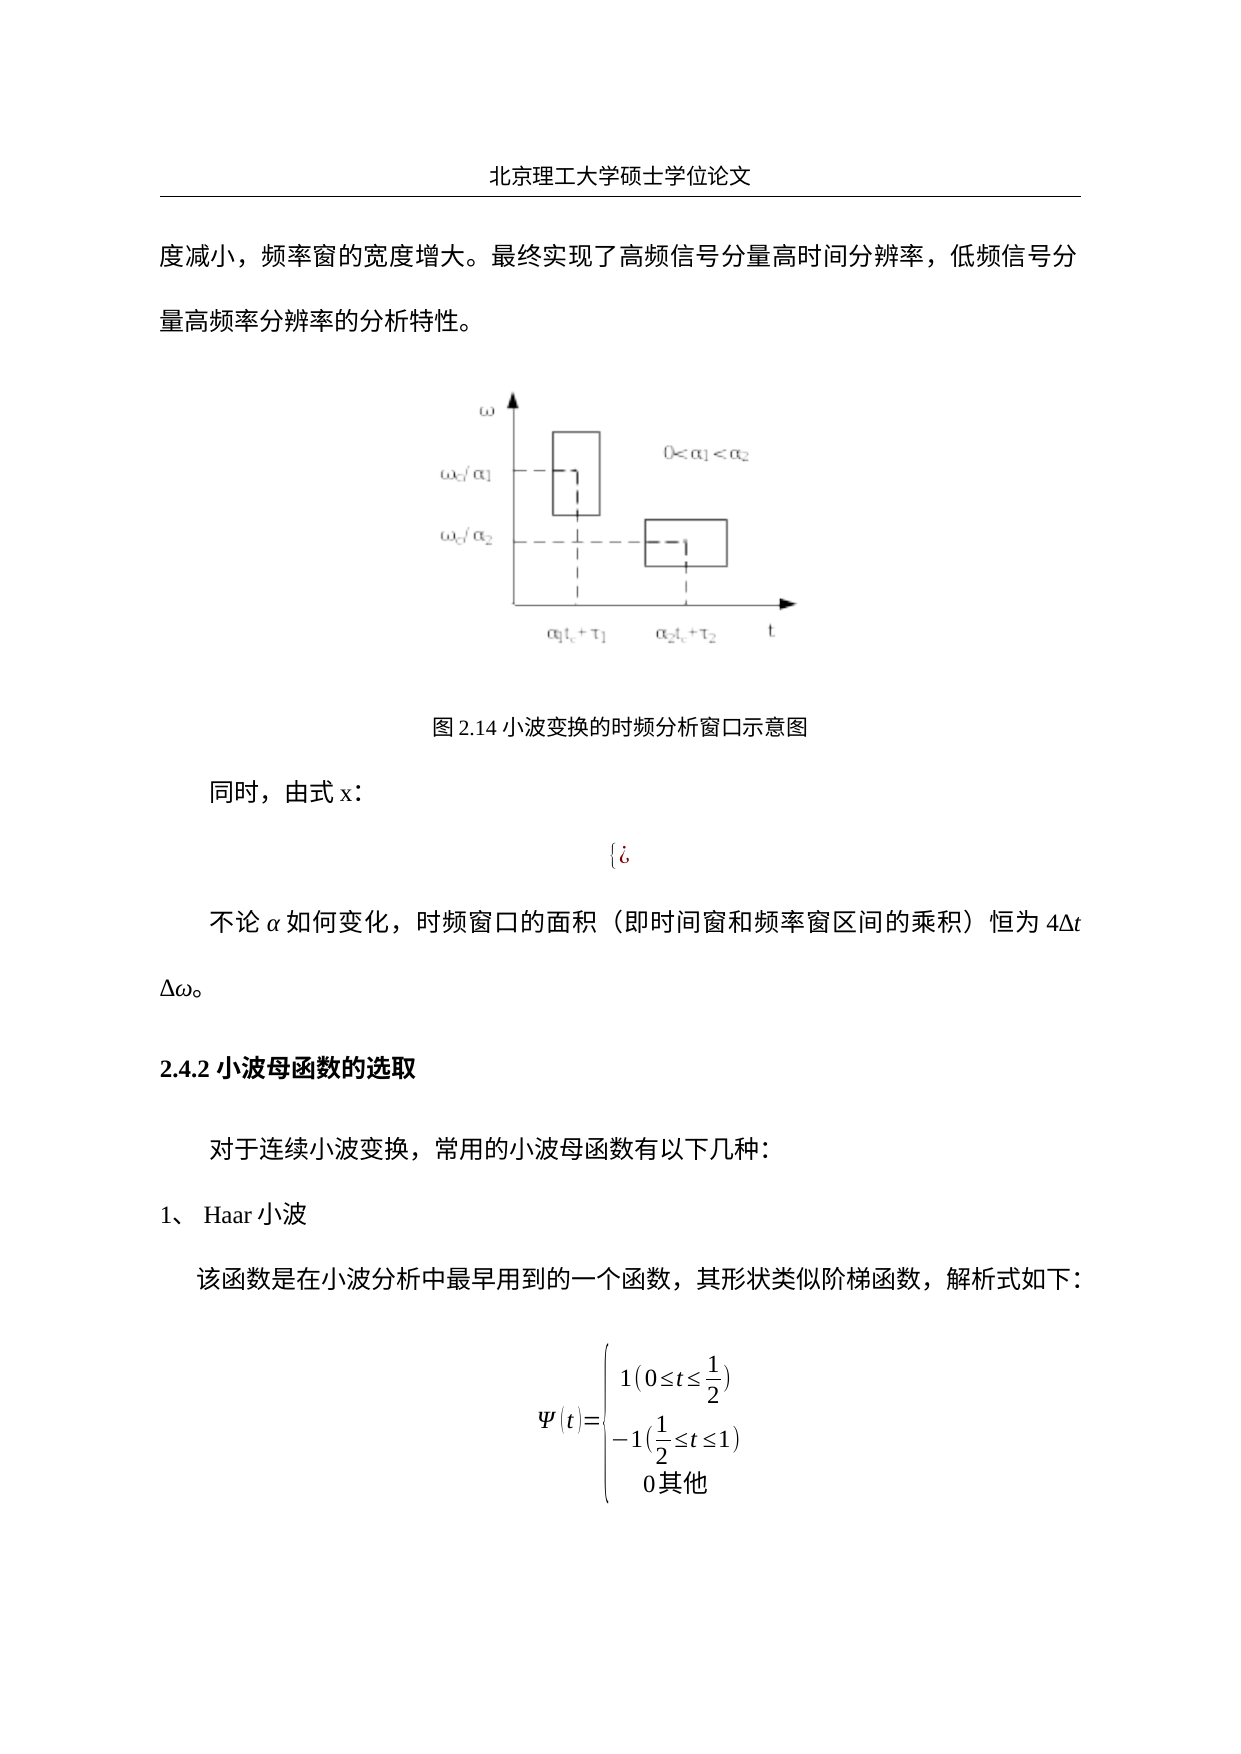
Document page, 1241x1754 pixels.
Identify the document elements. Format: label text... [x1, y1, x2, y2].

text 不论α如何变化，时频窗口的面积（即时间窗和频率窗区间的乘积）恒为4∆t ∆ω。 [159, 888, 1081, 1018]
text 同时，由式x： [159, 758, 1081, 823]
text 2.4.2 小波母函数的选取 [159, 1034, 1081, 1099]
list Haar小波 [159, 1181, 1081, 1246]
text 该函数是在小波分析中最早用到的一个函数，其形状类似阶梯函数，解析式如下： [197, 1246, 1081, 1311]
text 对于连续小波变换，常用的小波母函数有以下几种： [159, 1116, 1081, 1181]
text 图2.14 小波变换的时频分析窗口示意图 [159, 709, 1081, 742]
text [159, 222, 1081, 352]
